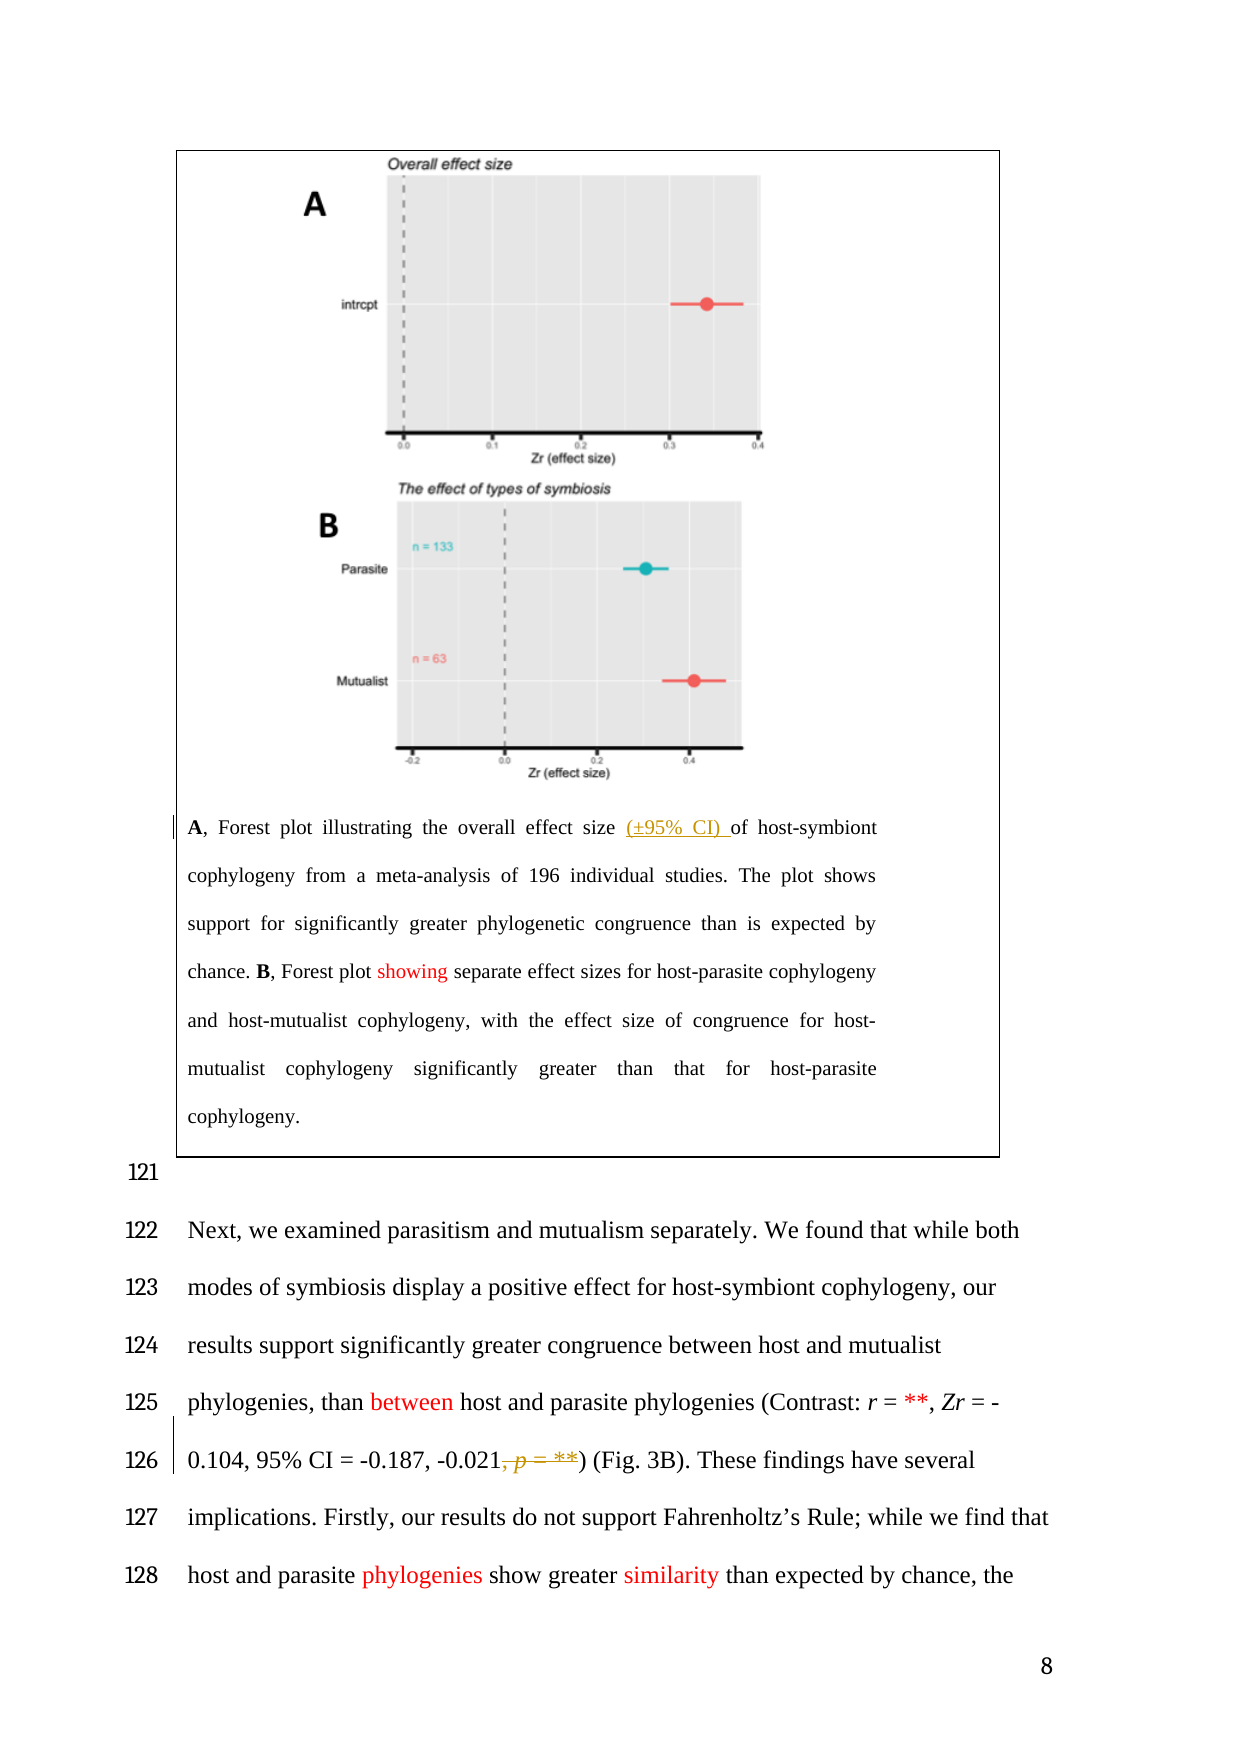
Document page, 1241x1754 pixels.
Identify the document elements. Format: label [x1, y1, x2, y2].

table_header [177, 151, 999, 1156]
text [187, 1215, 1053, 1589]
picture [298, 151, 767, 787]
